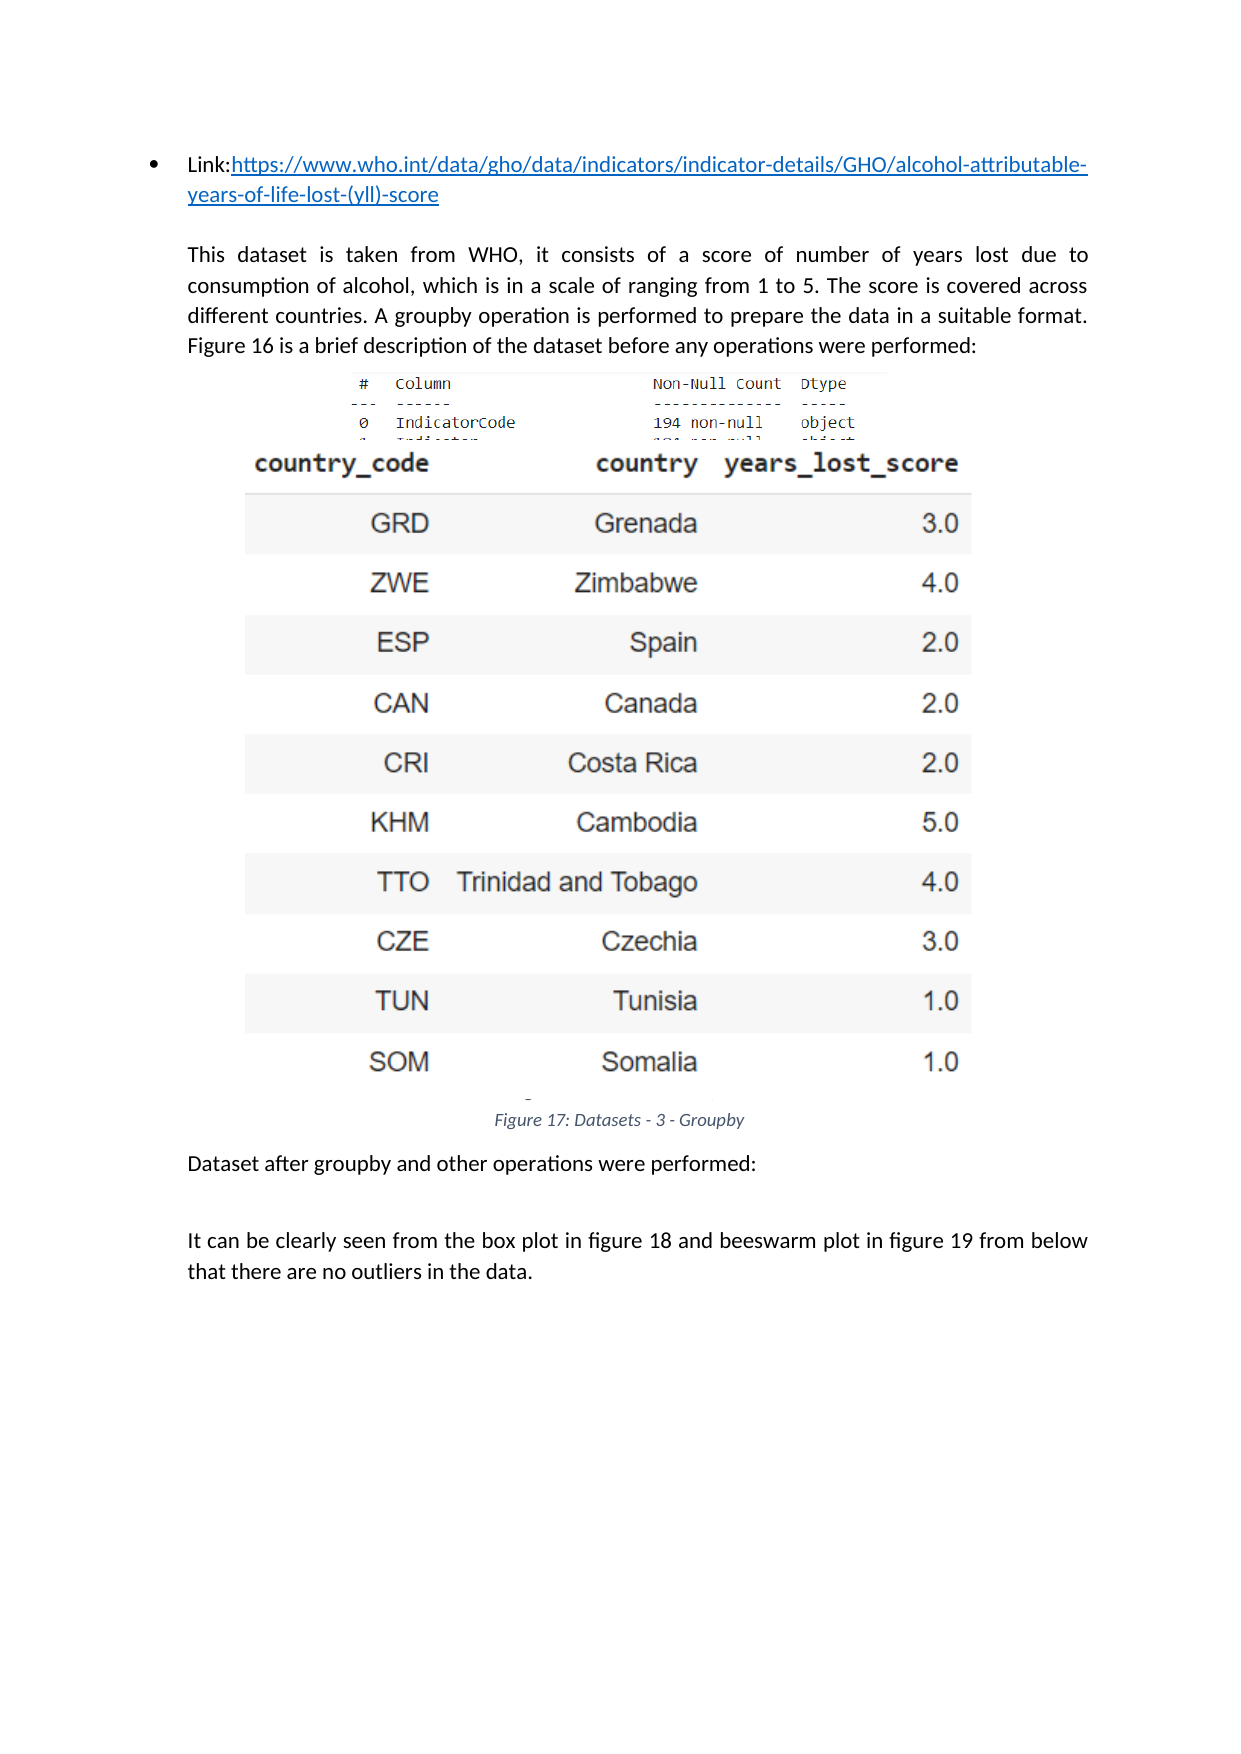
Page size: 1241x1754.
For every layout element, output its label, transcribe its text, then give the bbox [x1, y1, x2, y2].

list It can be clearly seen from the box plot in figure 18 and beeswarm plot in figure 19 from below that there are no outliers in the data. [187, 1227, 1090, 1285]
list This dataset is taken from WHO, it consists of a score of number of years lost due to consumption of alcohol, which is in a scale of ranging from 1 to 5. The score is covered across different countries. A groupby operation is performed to prepare the data in a suitable format. Figure 16 is a brief description of the dataset before any operations were performed: [187, 241, 1090, 359]
picture [245, 372, 995, 1099]
list Link:https://www.who.int/data/gho/data/indicators/indicator-details/GHO/alcohol-attributable-years-of-life-lost-(yll)-score [150, 150, 1090, 208]
